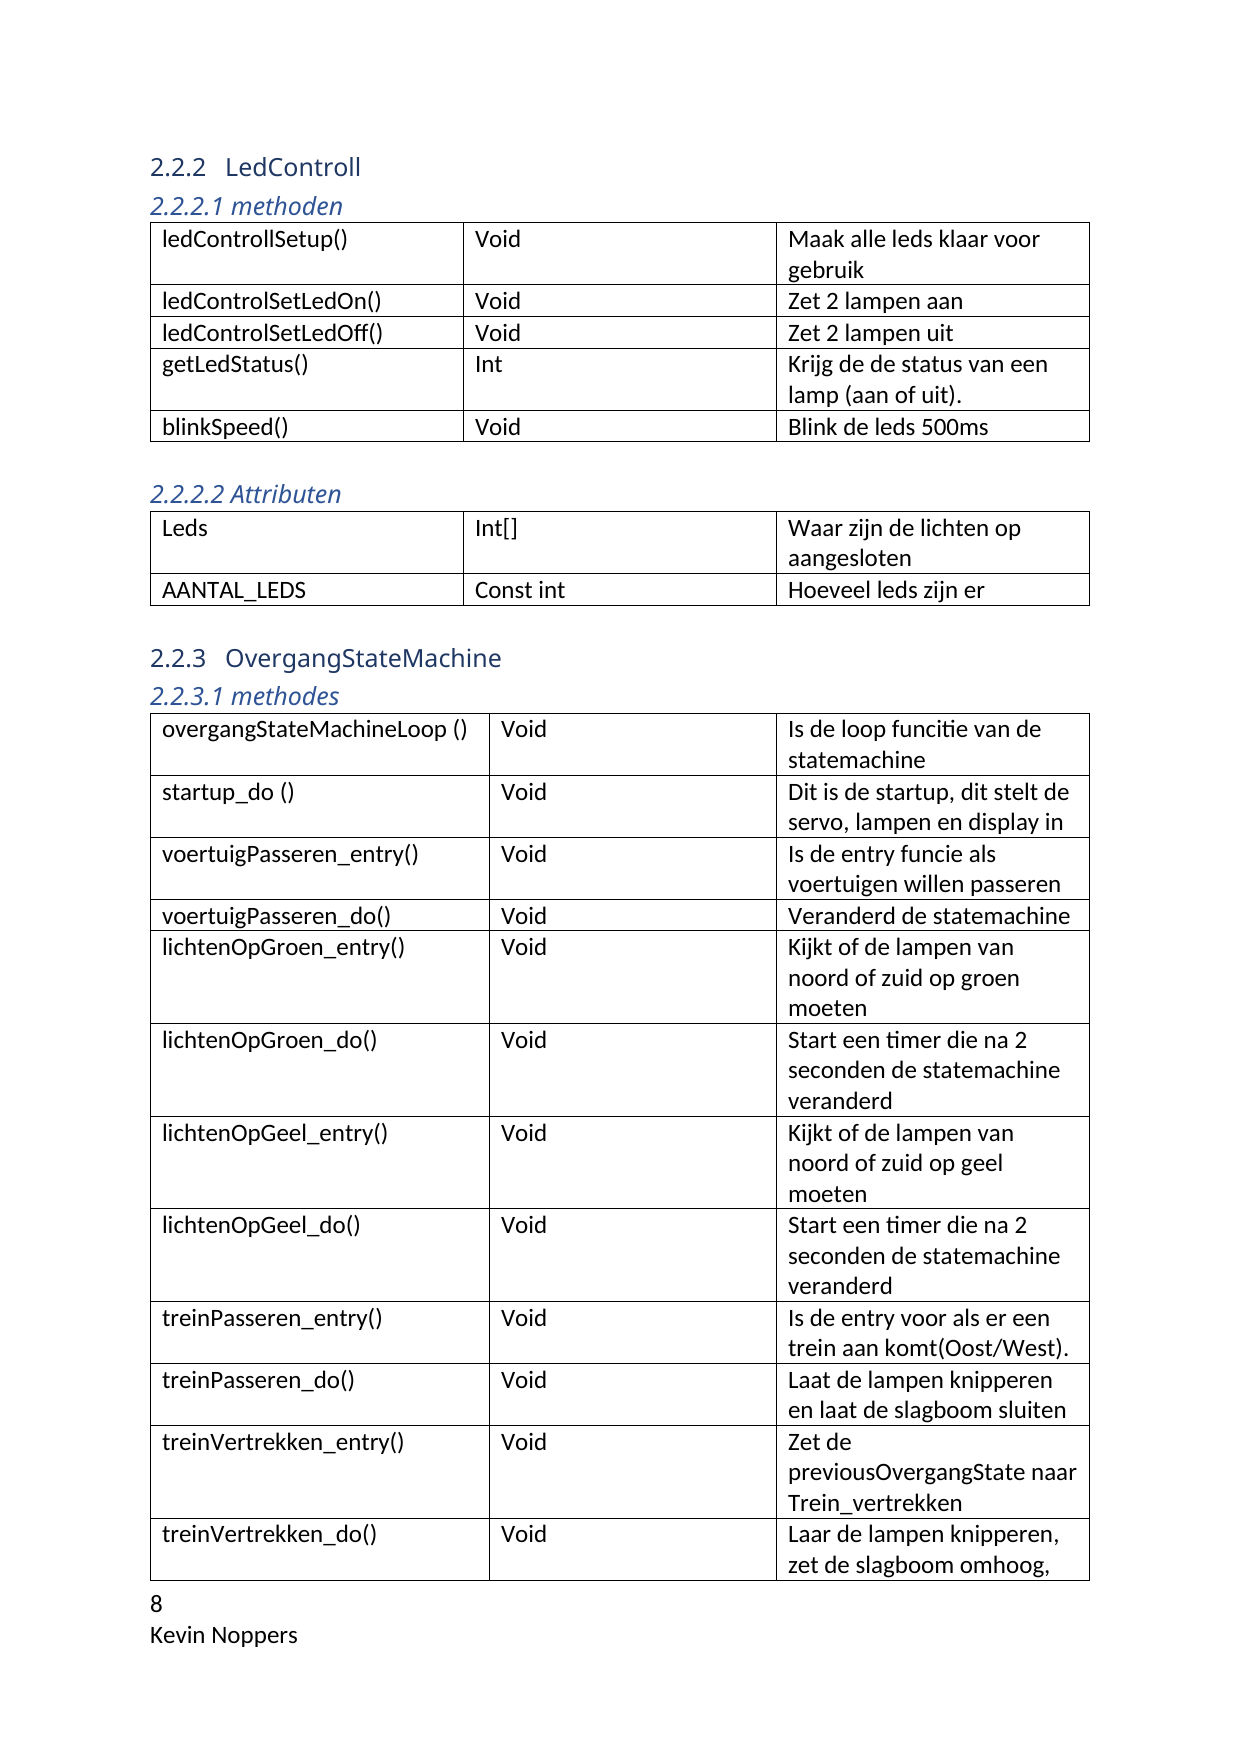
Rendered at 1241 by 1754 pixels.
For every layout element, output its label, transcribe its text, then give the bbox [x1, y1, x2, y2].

table_cell Blink de leds 500ms [777, 411, 1089, 441]
table_cell Void [490, 1209, 776, 1301]
table_header Is de loop funcitie van de statemachine [777, 714, 1089, 775]
table_cell Zet 2 lampen uit [777, 317, 1089, 347]
table_cell lichtenOpGeel_do() [151, 1209, 489, 1301]
table_cell voertuigPasseren_do() [151, 900, 489, 930]
table_cell getLedStatus() [151, 349, 463, 409]
table_cell AANTAL_LEDS [151, 574, 463, 604]
table_cell Void [464, 411, 776, 441]
table_header Waar zijn de lichten op aangesloten [777, 512, 1089, 573]
table_cell treinVertrekken_entry() [151, 1426, 489, 1518]
table_cell Void [490, 1519, 776, 1580]
subtitle 2.2.2.2 Attributen [150, 477, 1090, 511]
table_cell Dit is de startup, dit stelt de servo, lampen en display in [777, 776, 1089, 837]
table_cell Krijg de de status van een lamp (aan of uit). [777, 349, 1089, 409]
table_cell Kijkt of de lampen van noord of zuid op groen moeten [777, 931, 1089, 1023]
table_cell treinPasseren_do() [151, 1364, 489, 1425]
table_cell treinPasseren_entry() [151, 1302, 489, 1363]
table_cell Void [490, 900, 776, 930]
table_cell Void [490, 1117, 776, 1208]
table_cell Start een timer die na 2 seconden de statemachine veranderd [777, 1209, 1089, 1301]
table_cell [151, 1519, 489, 1580]
table_header Void [490, 714, 776, 775]
table_cell Zet 2 lampen aan [777, 285, 1089, 316]
table_header overgangStateMachineLoop () [151, 714, 489, 775]
table_cell Veranderd de statemachine [777, 900, 1089, 930]
table_cell Void [490, 1302, 776, 1363]
table_cell voertuigPasseren_entry() [151, 838, 489, 899]
table_header Leds [151, 512, 463, 573]
table_cell blinkSpeed() [151, 411, 463, 441]
subtitle OvergangStateMachine [150, 640, 1090, 674]
table_header Int[] [464, 512, 776, 573]
table_cell Void [490, 931, 776, 1023]
table_cell Laat de lampen knipperen en laat de slagboom sluiten [777, 1364, 1089, 1425]
table_cell Int [464, 349, 776, 409]
subtitle 2.2.3.1 methodes [150, 678, 1090, 713]
subtitle LedControll [150, 150, 1090, 184]
table_cell Void [490, 1364, 776, 1425]
table_cell Void [464, 285, 776, 316]
table_header Maak alle leds klaar voor gebruik [777, 223, 1089, 284]
table_cell Const int [464, 574, 776, 604]
table_cell Void [490, 838, 776, 899]
table_cell ledControlSetLedOff() [151, 317, 463, 347]
table_cell startup_do () [151, 776, 489, 837]
table_cell lichtenOpGroen_do() [151, 1024, 489, 1116]
table_cell Void [490, 1024, 776, 1116]
table_cell Is de entry voor als er een trein aan komt(Oost/West). [777, 1302, 1089, 1363]
table_header ledControllSetup() [151, 223, 463, 284]
table_cell ledControlSetLedOn() [151, 285, 463, 316]
subtitle 2.2.2.1 methoden [150, 188, 1090, 222]
table_cell lichtenOpGeel_entry() [151, 1117, 489, 1208]
table_cell Void [490, 776, 776, 837]
table_cell Void [490, 1426, 776, 1518]
table_cell Kijkt of de lampen van noord of zuid op geel moeten [777, 1117, 1089, 1208]
table_cell Zet de previousOvergangState naar Trein_vertrekken [777, 1426, 1089, 1518]
table_cell Hoeveel leds zijn er [777, 574, 1089, 604]
table_cell Start een timer die na 2 seconden de statemachine veranderd [777, 1024, 1089, 1116]
table_header Void [464, 223, 776, 284]
table_cell Void [464, 317, 776, 347]
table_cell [777, 1519, 1089, 1580]
table_cell Is de entry funcie als voertuigen willen passeren [777, 838, 1089, 899]
table_cell lichtenOpGroen_entry() [151, 931, 489, 1023]
